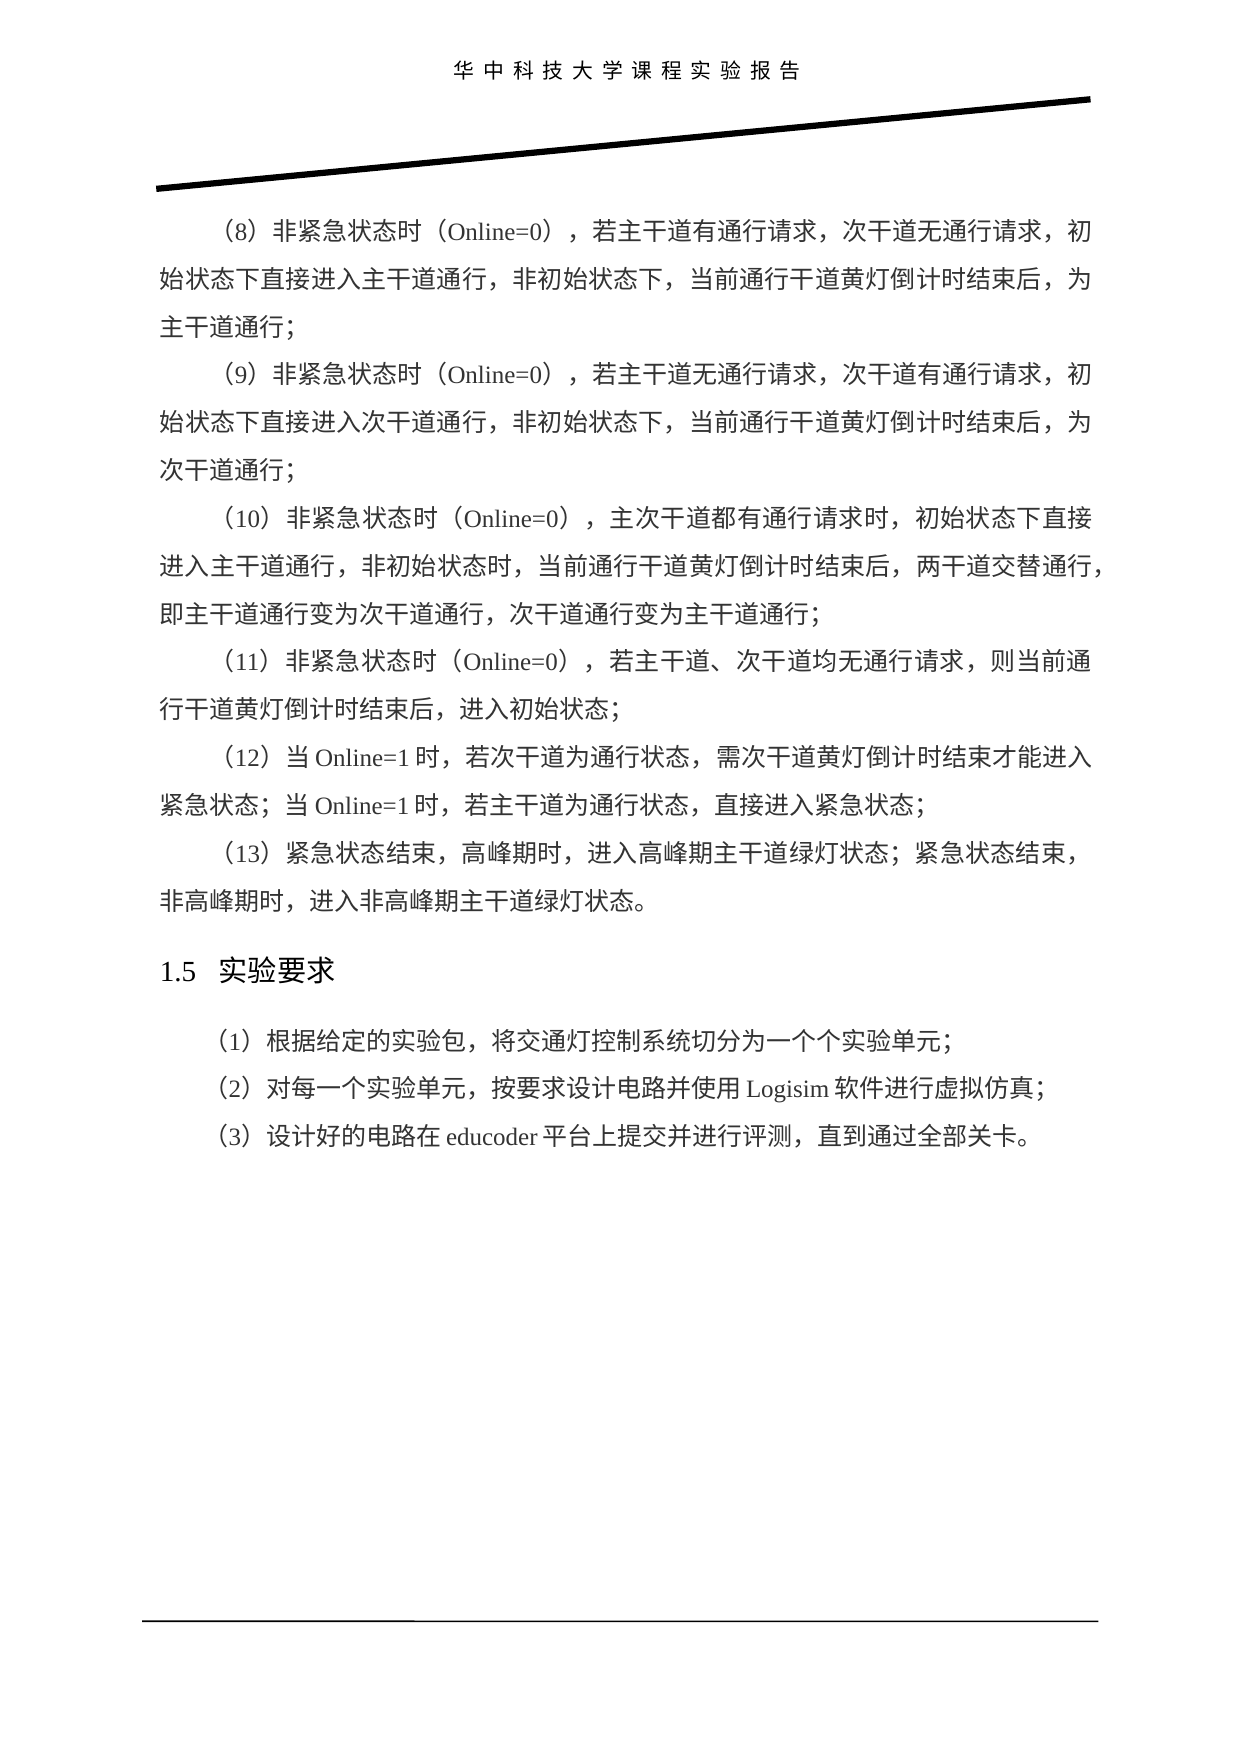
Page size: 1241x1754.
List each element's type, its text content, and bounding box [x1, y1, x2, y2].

text （10）非紧急状态时（Online=0），主次干道都有通行请求时，初始状态下直接进入主干道通行，非初始状态时，当前通行干道黄灯倒计时结束后，两干道交替通行，即主干道通行变为次干道通行，次干道通行变为主干道通行； [159, 493, 1093, 636]
text （3）设计好的电路在educoder平台上提交并进行评测，直到通过全部关卡。 [159, 1111, 1093, 1159]
text （9）非紧急状态时（Online=0），若主干道无通行请求，次干道有通行请求，初始状态下直接进入次干道通行，非初始状态下，当前通行干道黄灯倒计时结束后，为次干道通行； [159, 349, 1093, 493]
text （2）对每一个实验单元，按要求设计电路并使用Logisim软件进行虚拟仿真； [159, 1063, 1093, 1111]
text （12）当Online=1时，若次干道为通行状态，需次干道黄灯倒计时结束才能进入紧急状态；当Online=1时，若主干道为通行状态，直接进入紧急状态； [159, 732, 1093, 827]
text （8）非紧急状态时（Online=0），若主干道有通行请求，次干道无通行请求，初始状态下直接进入主干道通行，非初始状态下，当前通行干道黄灯倒计时结束后，为主干道通行； [159, 206, 1093, 349]
subtitle 实验要求 [159, 948, 1068, 990]
text （11）非紧急状态时（Online=0），若主干道、次干道均无通行请求，则当前通行干道黄灯倒计时结束后，进入初始状态； [159, 636, 1093, 732]
text （13）紧急状态结束，高峰期时，进入高峰期主干道绿灯状态；紧急状态结束，非高峰期时，进入非高峰期主干道绿灯状态。 [159, 827, 1093, 923]
text （1）根据给定的实验包，将交通灯控制系统切分为一个个实验单元； [159, 1015, 1093, 1063]
